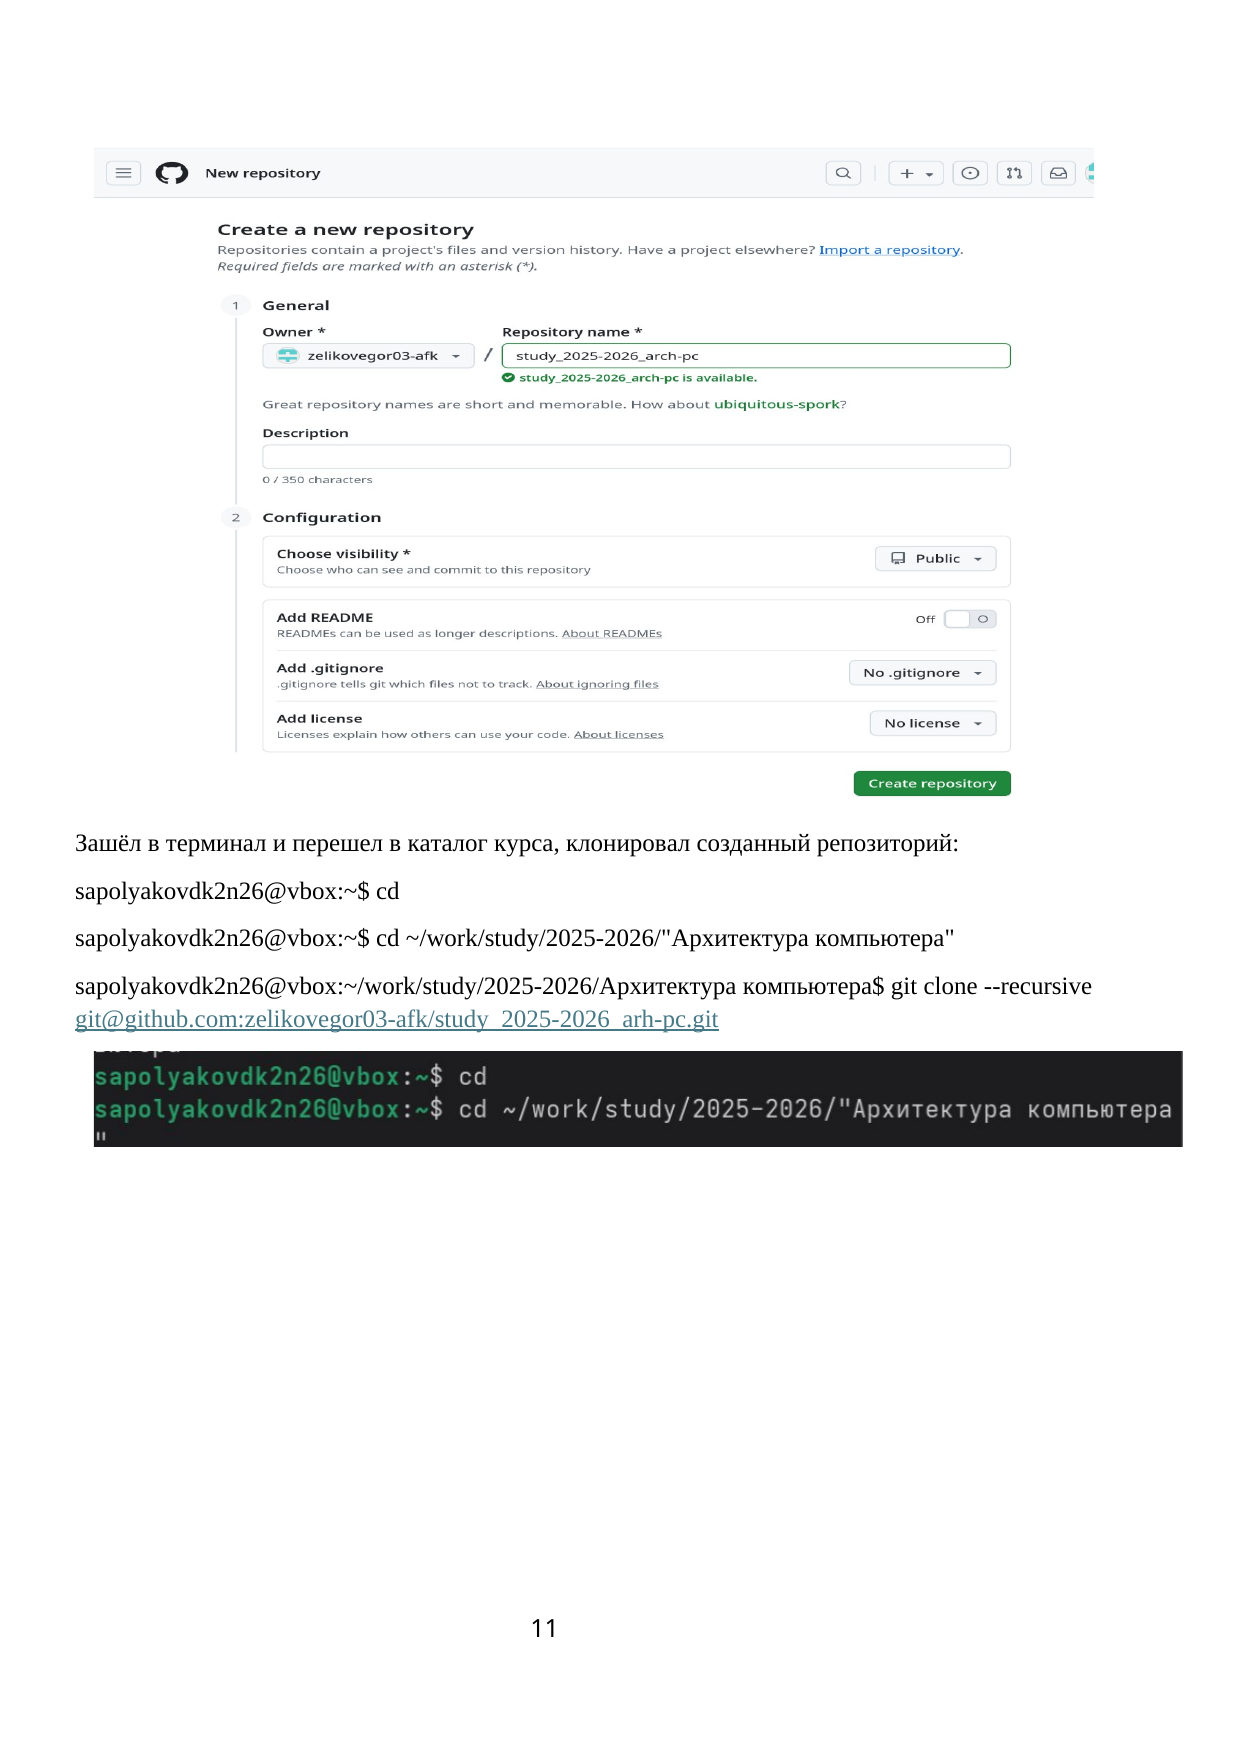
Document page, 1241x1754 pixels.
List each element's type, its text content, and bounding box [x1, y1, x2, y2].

text sapolyakovdk2n26@vbox:~$ cd ~/work/study/2025-2026/"Архитектура компьютера" [75, 923, 1165, 952]
text sapolyakovdk2n26@vbox:~/work/study/2025-2026/Архитектура компьютера$ git clone --recursive git@github.com:zelikovegor03-afk/study_2025-2026_arh-pc.git [75, 971, 1165, 1033]
text sapolyakovdk2n26@vbox:~$ cd [75, 876, 1165, 905]
text Зашёл в терминал и перешел в каталог курса, клонировал созданный репозиторий: [75, 828, 1165, 857]
